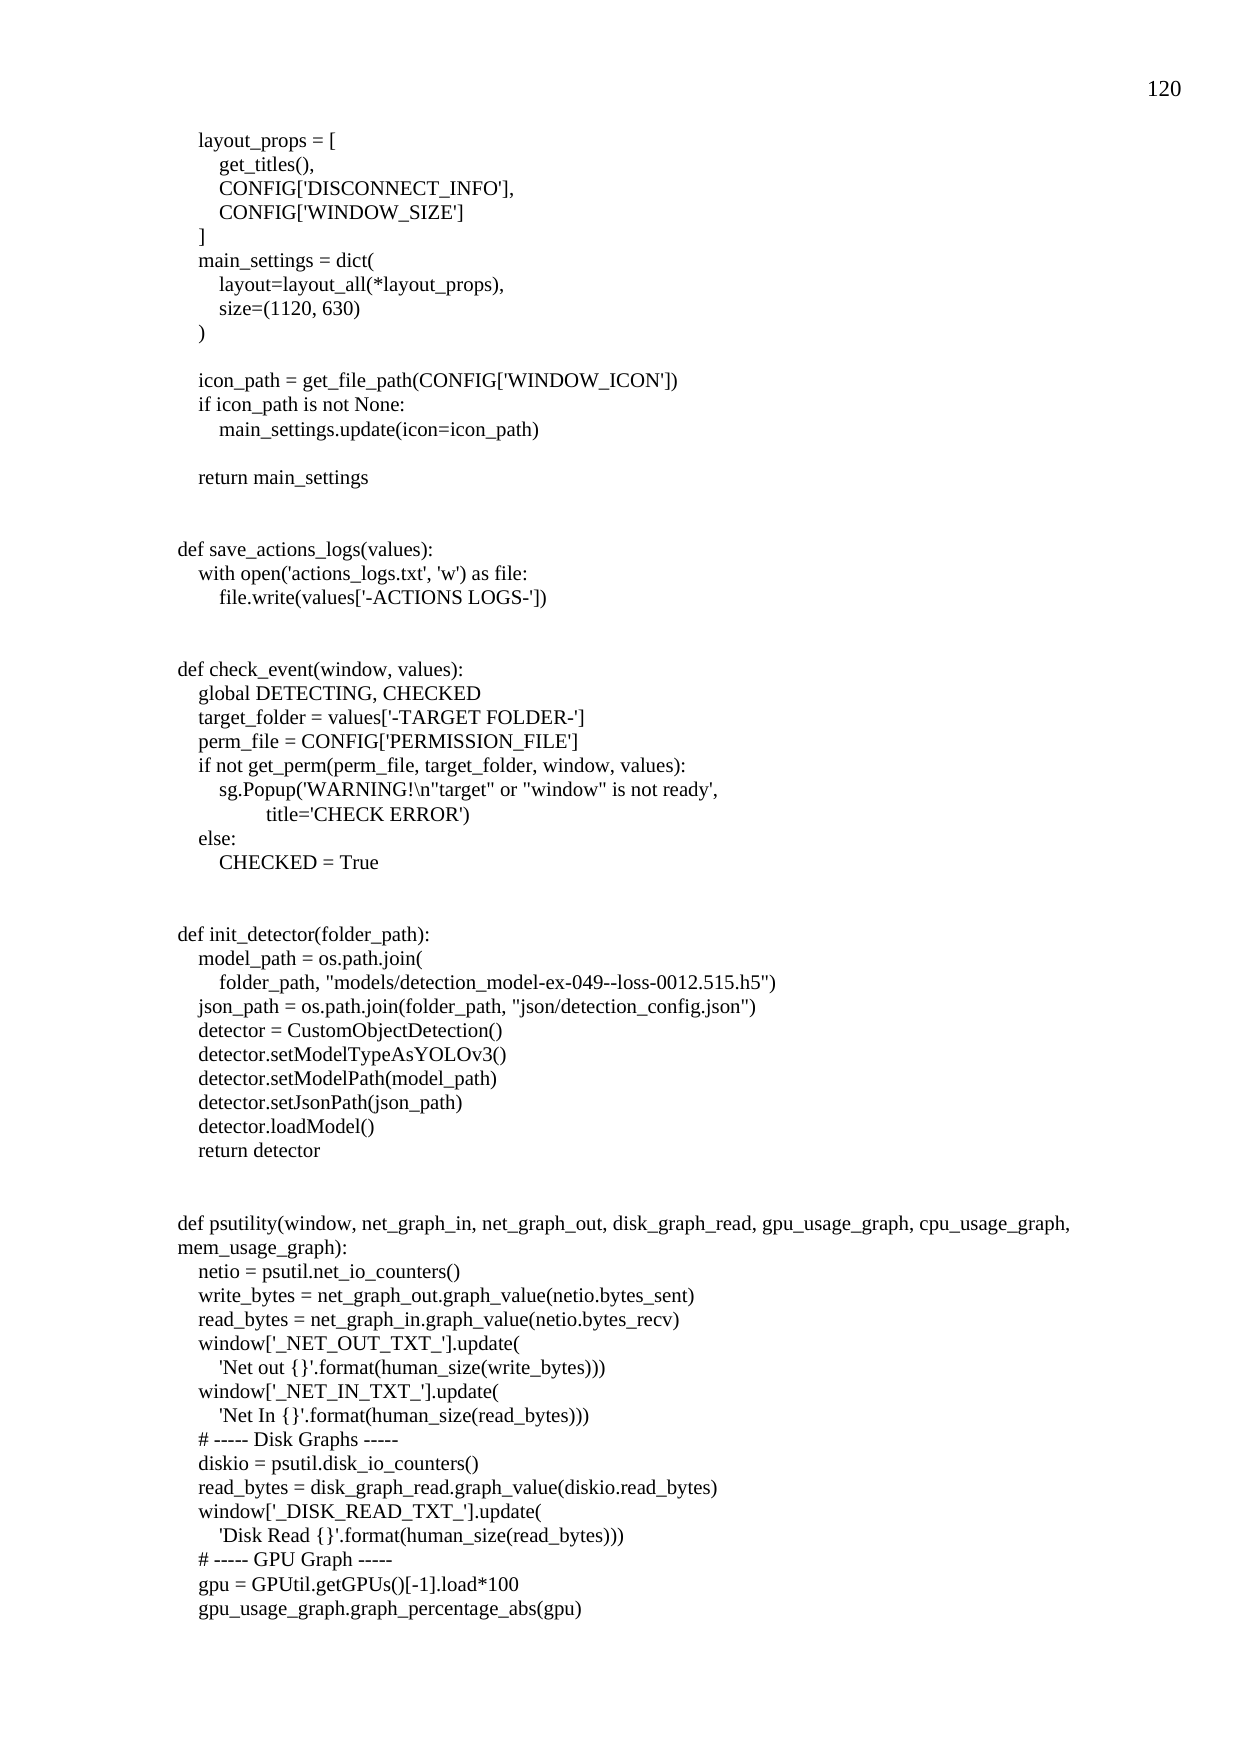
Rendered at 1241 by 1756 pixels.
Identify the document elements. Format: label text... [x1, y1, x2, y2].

text main_settings.update(icon=icon_path) [177, 416, 1181, 441]
text 'Disk Read {}'.format(human_size(read_bytes))) [177, 1523, 1181, 1547]
text # ----- Disk Graphs ----- [177, 1427, 1181, 1451]
text CONFIG['DISCONNECT_INFO'], [177, 176, 1181, 200]
text layout_props = [ [177, 128, 1181, 152]
text def check_event(window, values): [177, 657, 1181, 681]
text def psutility(window, net_graph_in, net_graph_out, disk_graph_read, gpu_usage_graph, cpu_usage_graph, mem_usage_graph): [177, 1211, 1181, 1259]
text # ----- GPU Graph ----- [177, 1547, 1181, 1571]
text read_bytes = disk_graph_read.graph_value(diskio.read_bytes) [177, 1475, 1181, 1499]
text read_bytes = net_graph_in.graph_value(netio.bytes_recv) [177, 1307, 1181, 1331]
text file.write(values['-ACTIONS LOGS-']) [177, 585, 1181, 609]
text model_path = os.path.join( [177, 946, 1181, 970]
text ] [177, 224, 1181, 248]
text detector.setModelPath(model_path) [177, 1066, 1181, 1090]
text gpu = GPUtil.getGPUs()[-1].load*100 [177, 1571, 1181, 1596]
text CHECKED = True [177, 849, 1181, 874]
text 'Net out {}'.format(human_size(write_bytes))) [177, 1355, 1181, 1379]
text title='CHECK ERROR') [177, 801, 1181, 826]
text netio = psutil.net_io_counters() [177, 1259, 1181, 1283]
text def save_actions_logs(values): [177, 537, 1181, 561]
text if icon_path is not None: [177, 392, 1181, 416]
text window['_NET_IN_TXT_'].update( [177, 1379, 1181, 1403]
text folder_path, "models/detection_model-ex-049--loss-0012.515.h5") [177, 970, 1181, 994]
text if not get_perm(perm_file, target_folder, window, values): [177, 753, 1181, 777]
text layout=layout_all(*layout_props), [177, 272, 1181, 296]
text def init_detector(folder_path): [177, 922, 1181, 946]
text get_titles(), [177, 152, 1181, 176]
text CONFIG['WINDOW_SIZE'] [177, 200, 1181, 224]
text detector = CustomObjectDetection() [177, 1018, 1181, 1042]
text gpu_usage_graph.graph_percentage_abs(gpu) [177, 1596, 1181, 1619]
text window['_DISK_READ_TXT_'].update( [177, 1499, 1181, 1523]
text size=(1120, 630) [177, 296, 1181, 320]
text perm_file = CONFIG['PERMISSION_FILE'] [177, 729, 1181, 753]
text diskio = psutil.disk_io_counters() [177, 1451, 1181, 1475]
text detector.loadModel() [177, 1114, 1181, 1138]
text window['_NET_OUT_TXT_'].update( [177, 1331, 1181, 1355]
text detector.setJsonPath(json_path) [177, 1090, 1181, 1114]
text ) [177, 320, 1181, 344]
text with open('actions_logs.txt', 'w') as file: [177, 561, 1181, 585]
text detector.setModelTypeAsYOLOv3() [177, 1042, 1181, 1066]
text main_settings = dict( [177, 248, 1181, 272]
text return detector [177, 1138, 1181, 1162]
text icon_path = get_file_path(CONFIG['WINDOW_ICON']) [177, 368, 1181, 392]
text write_bytes = net_graph_out.graph_value(netio.bytes_sent) [177, 1283, 1181, 1307]
text 'Net In {}'.format(human_size(read_bytes))) [177, 1403, 1181, 1427]
text json_path = os.path.join(folder_path, "json/detection_config.json") [177, 994, 1181, 1018]
text else: [177, 826, 1181, 849]
text global DETECTING, CHECKED [177, 681, 1181, 705]
text target_folder = values['-TARGET FOLDER-'] [177, 705, 1181, 729]
text sg.Popup('WARNING!\n"target" or "window" is not ready', [177, 777, 1181, 801]
text return main_settings [177, 464, 1181, 489]
